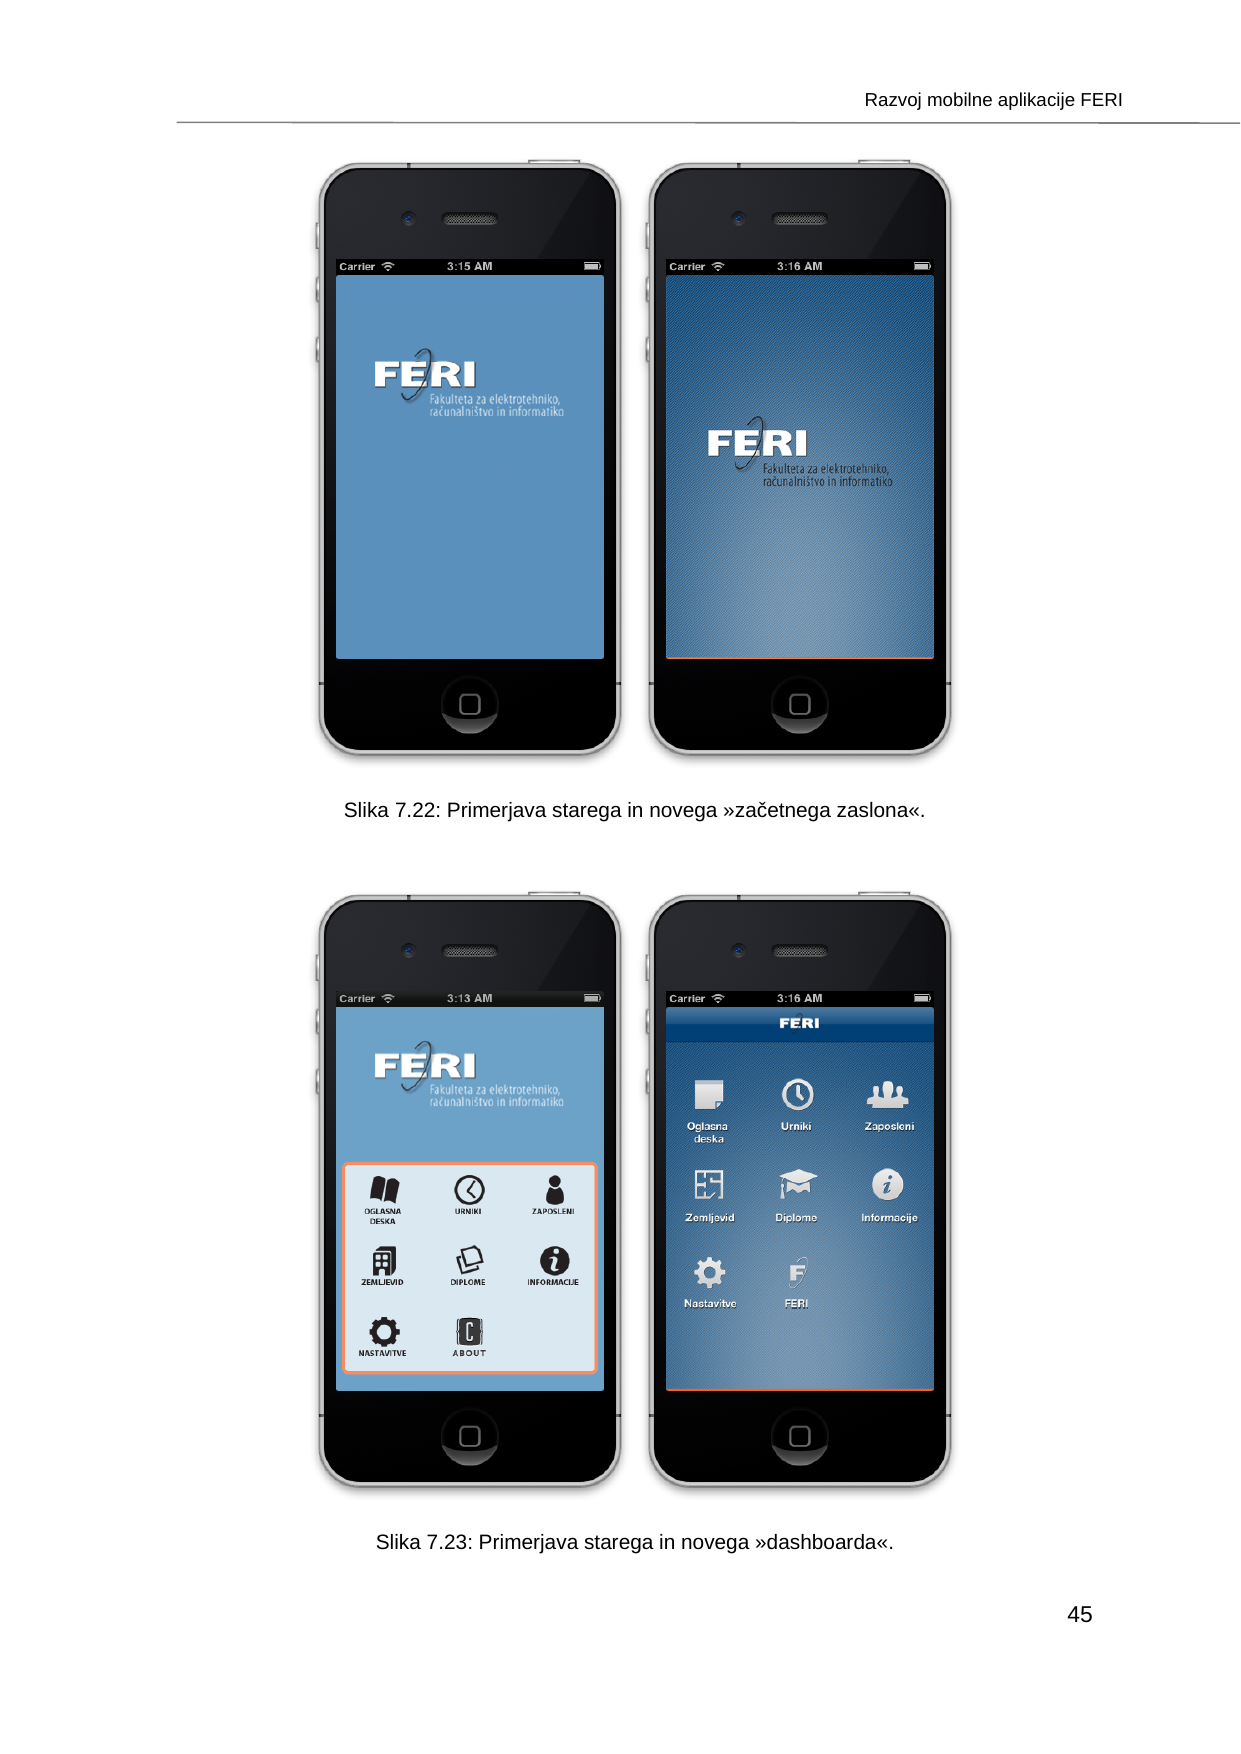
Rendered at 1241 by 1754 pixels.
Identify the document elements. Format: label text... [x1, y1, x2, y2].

picture [305, 153, 965, 774]
picture [305, 885, 965, 1506]
